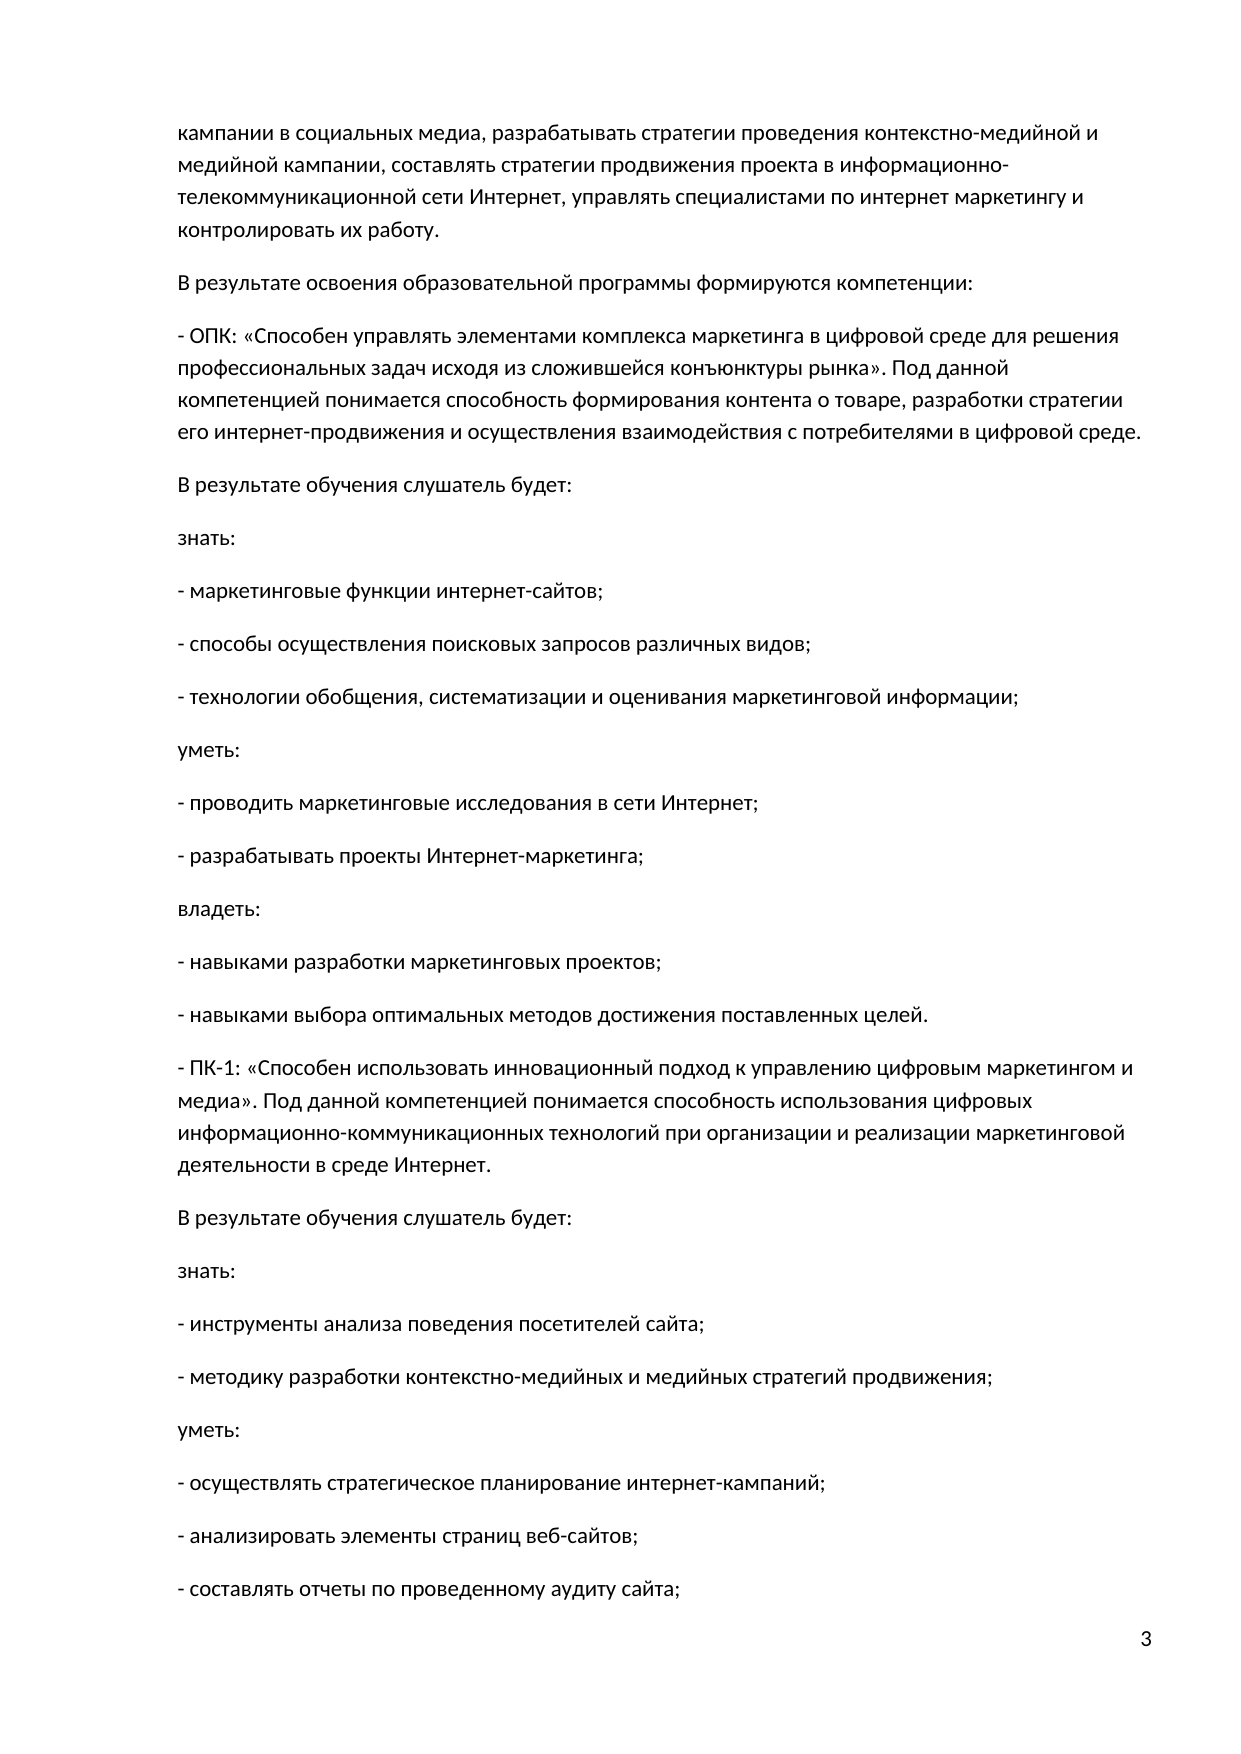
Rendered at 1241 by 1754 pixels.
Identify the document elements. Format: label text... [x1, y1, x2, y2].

text В результате освоения образовательной программы формируются компетенции: [177, 268, 1152, 296]
text знать: [177, 523, 1152, 551]
text - навыками выбора оптимальных методов достижения поставленных целей. [177, 1001, 1152, 1028]
text уметь: [177, 1415, 1152, 1443]
text - разрабатывать проекты Интернет-маркетинга; [177, 841, 1152, 869]
text - маркетинговые функции интернет-сайтов; [177, 576, 1152, 604]
text - проводить маркетинговые исследования в сети Интернет; [177, 788, 1152, 816]
text В результате обучения слушатель будет: [177, 470, 1152, 498]
text - ПК-1: «Способен использовать инновационный подход к управлению цифровым маркетингом и медиа». Под данной компетенцией понимается способность использования цифровых информационно-коммуникационных технологий при организации и реализации маркетинговой деятельности в среде Интернет. [177, 1053, 1152, 1178]
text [177, 118, 1152, 243]
text - навыками разработки маркетинговых проектов; [177, 947, 1152, 976]
text знать: [177, 1256, 1152, 1284]
text уметь: [177, 735, 1152, 763]
text - методику разработки контекстно-медийных и медийных стратегий продвижения; [177, 1362, 1152, 1390]
text - способы осуществления поисковых запросов различных видов; [177, 629, 1152, 657]
text В результате обучения слушатель будет: [177, 1203, 1152, 1231]
text - составлять отчеты по проведенному аудиту сайта; [177, 1574, 1152, 1602]
text владеть: [177, 894, 1152, 922]
text - технологии обобщения, систематизации и оценивания маркетинговой информации; [177, 682, 1152, 710]
text - ОПК: «Способен управлять элементами комплекса маркетинга в цифровой среде для решения профессиональных задач исходя из сложившейся конъюнктуры рынка». Под данной компетенцией понимается способность формирования контента о товаре, разработки стратегии его интернет-продвижения и осуществления взаимодействия с потребителями в цифровой среде. [177, 321, 1152, 445]
text - анализировать элементы страниц веб-сайтов; [177, 1521, 1152, 1549]
text - осуществлять стратегическое планирование интернет-кампаний; [177, 1468, 1152, 1496]
text - инструменты анализа поведения посетителей сайта; [177, 1309, 1152, 1337]
